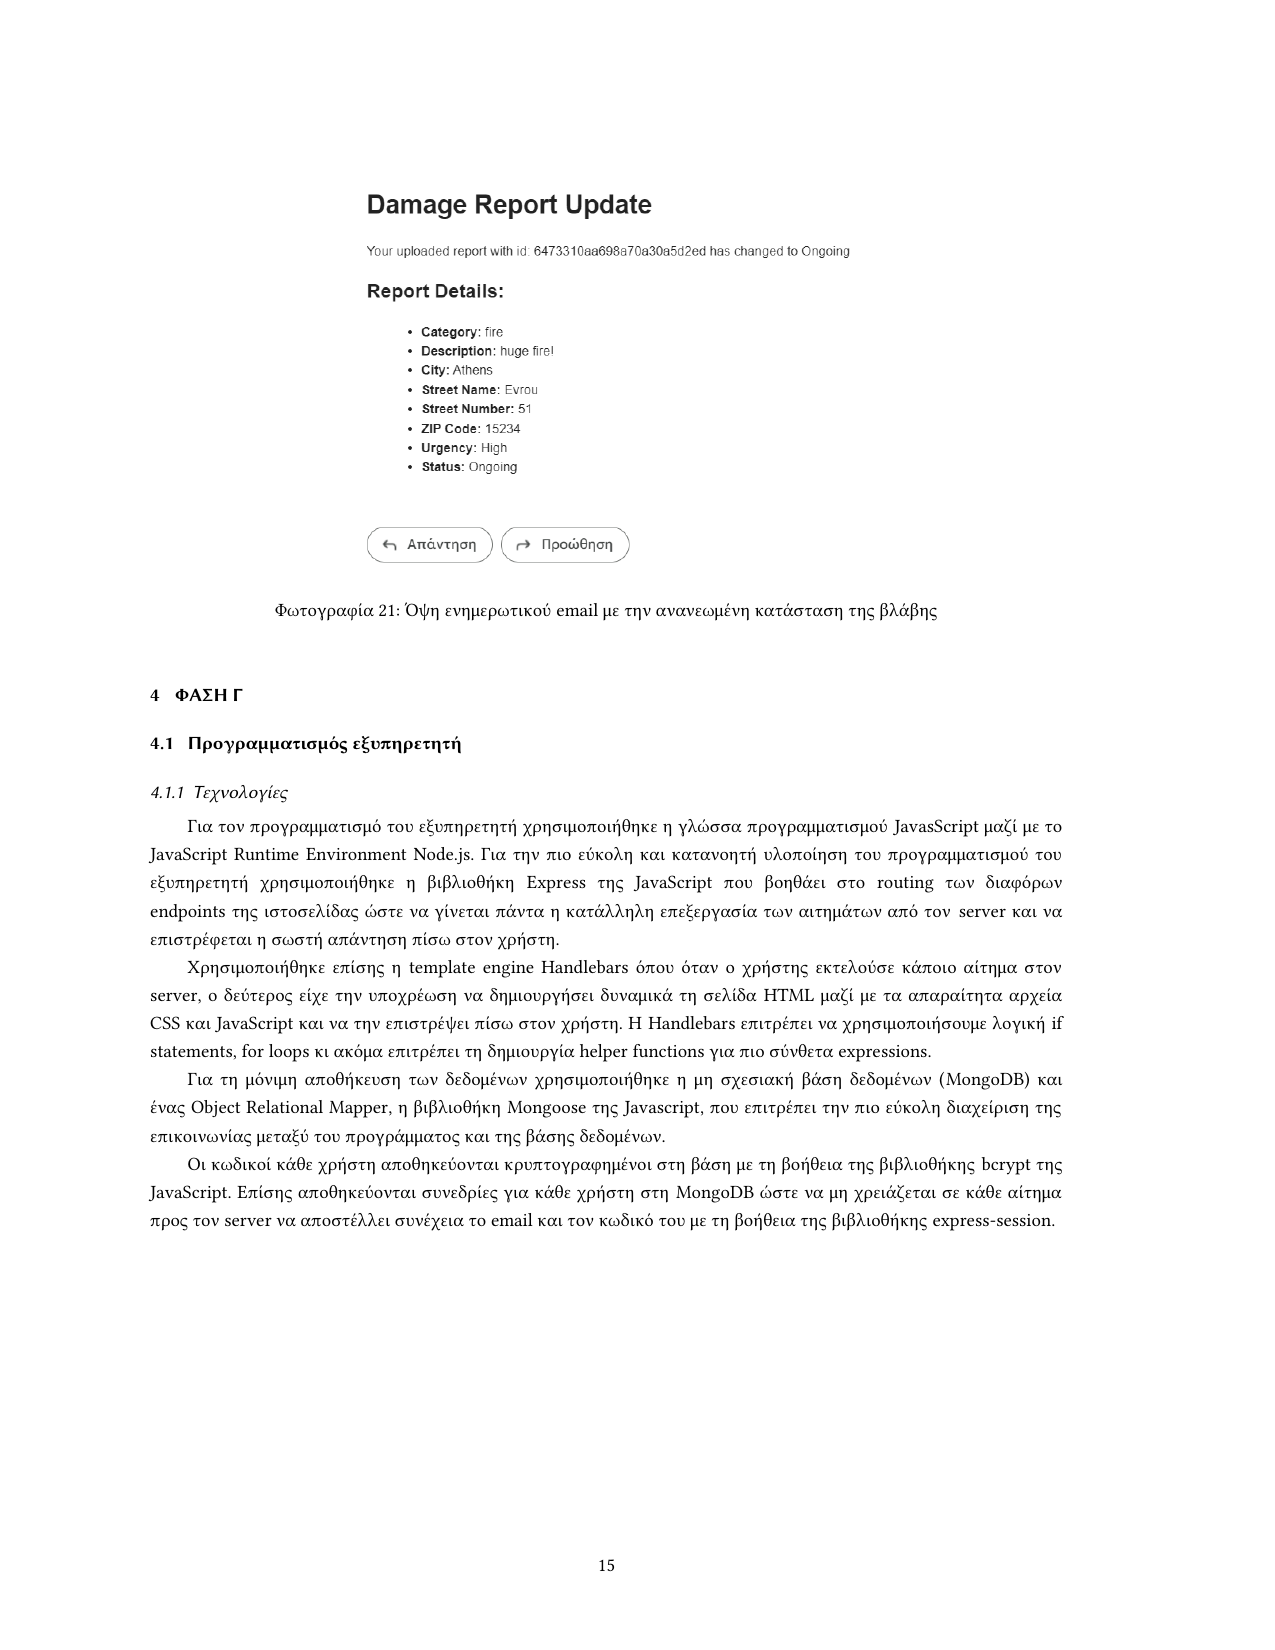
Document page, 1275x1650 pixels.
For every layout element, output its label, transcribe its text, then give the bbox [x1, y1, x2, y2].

text Τεχνολογίες [150, 779, 1062, 803]
text Για τη μόνιμη αποθήκευση των δεδομένων χρησιμοποιήθηκε η μη σχεσιακή βάση δεδομένων (MongoDB) και ένας Object Relational Mapper, η βιβλιοθήκη Mongoose της Javascript, που επιτρέπει την πιο εύκολη διαχείριση της επικοινωνίας μεταξύ του προγράμματος και της βάσης δεδομένων. [150, 1062, 1062, 1147]
text Για τον προγραμματισμό του εξυπηρετητή χρησιμοποιήθηκε η γλώσσα προγραμματισμού JavasScript μαζί με το JavaScript Runtime Environment Node.js. Για την πιο εύκολη και κατανοητή υλοποίηση του προγραμματισμού του εξυπηρετητή χρησιμοποιήθηκε η βιβλιοθήκη Express της JavaScript που βοηθάει στο routing των διαφόρων endpoints της ιστοσελίδας ώστε να γίνεται πάντα η κατάλληλη επεξεργασία των αιτημάτων από τον server και να επιστρέφεται η σωστή απάντηση πίσω στον χρήστη. [150, 809, 1062, 950]
text Φωτογραφία 21: Όψη ενημερωτικού email με την ανανεωμένη κατάσταση της βλάβης [150, 593, 1062, 621]
text Οι κωδικοί κάθε χρήστη αποθηκεύονται κρυπτογραφημένοι στη βάση με τη βοήθεια της βιβλιοθήκης bcrypt της JavaScript. Επίσης αποθηκεύονται συνεδρίες για κάθε χρήστη στη MongoDB ώστε να μη χρειάζεται σε κάθε αίτημα προς τον server να αποστέλλει συνέχεια το email και τον κωδικό του με τη βοήθεια της βιβλιοθήκης express-session. [150, 1147, 1062, 1231]
text Φαση Γ [150, 682, 1062, 706]
text Προγραμματισμός εξυπηρετητή [150, 731, 1062, 754]
text Χρησιμοποιήθηκε επίσης η template engine Handlebars όπου όταν ο χρήστης εκτελούσε κάποιο αίτημα στον server, ο δεύτερος είχε την υποχρέωση να δημιουργήσει δυναμικά τη σελίδα HTML μαζί με τα απαραίτητα αρχεία CSS και JavaScript και να την επιστρέψει πίσω στον χρήστη. Η Handlebars επιτρέπει να χρησιμοποιήσουμε λογική if statements, for loops κι ακόμα επιτρέπει τη δημιουργία helper functions για πιο σύνθετα expressions. [150, 950, 1062, 1062]
picture [341, 183, 871, 593]
